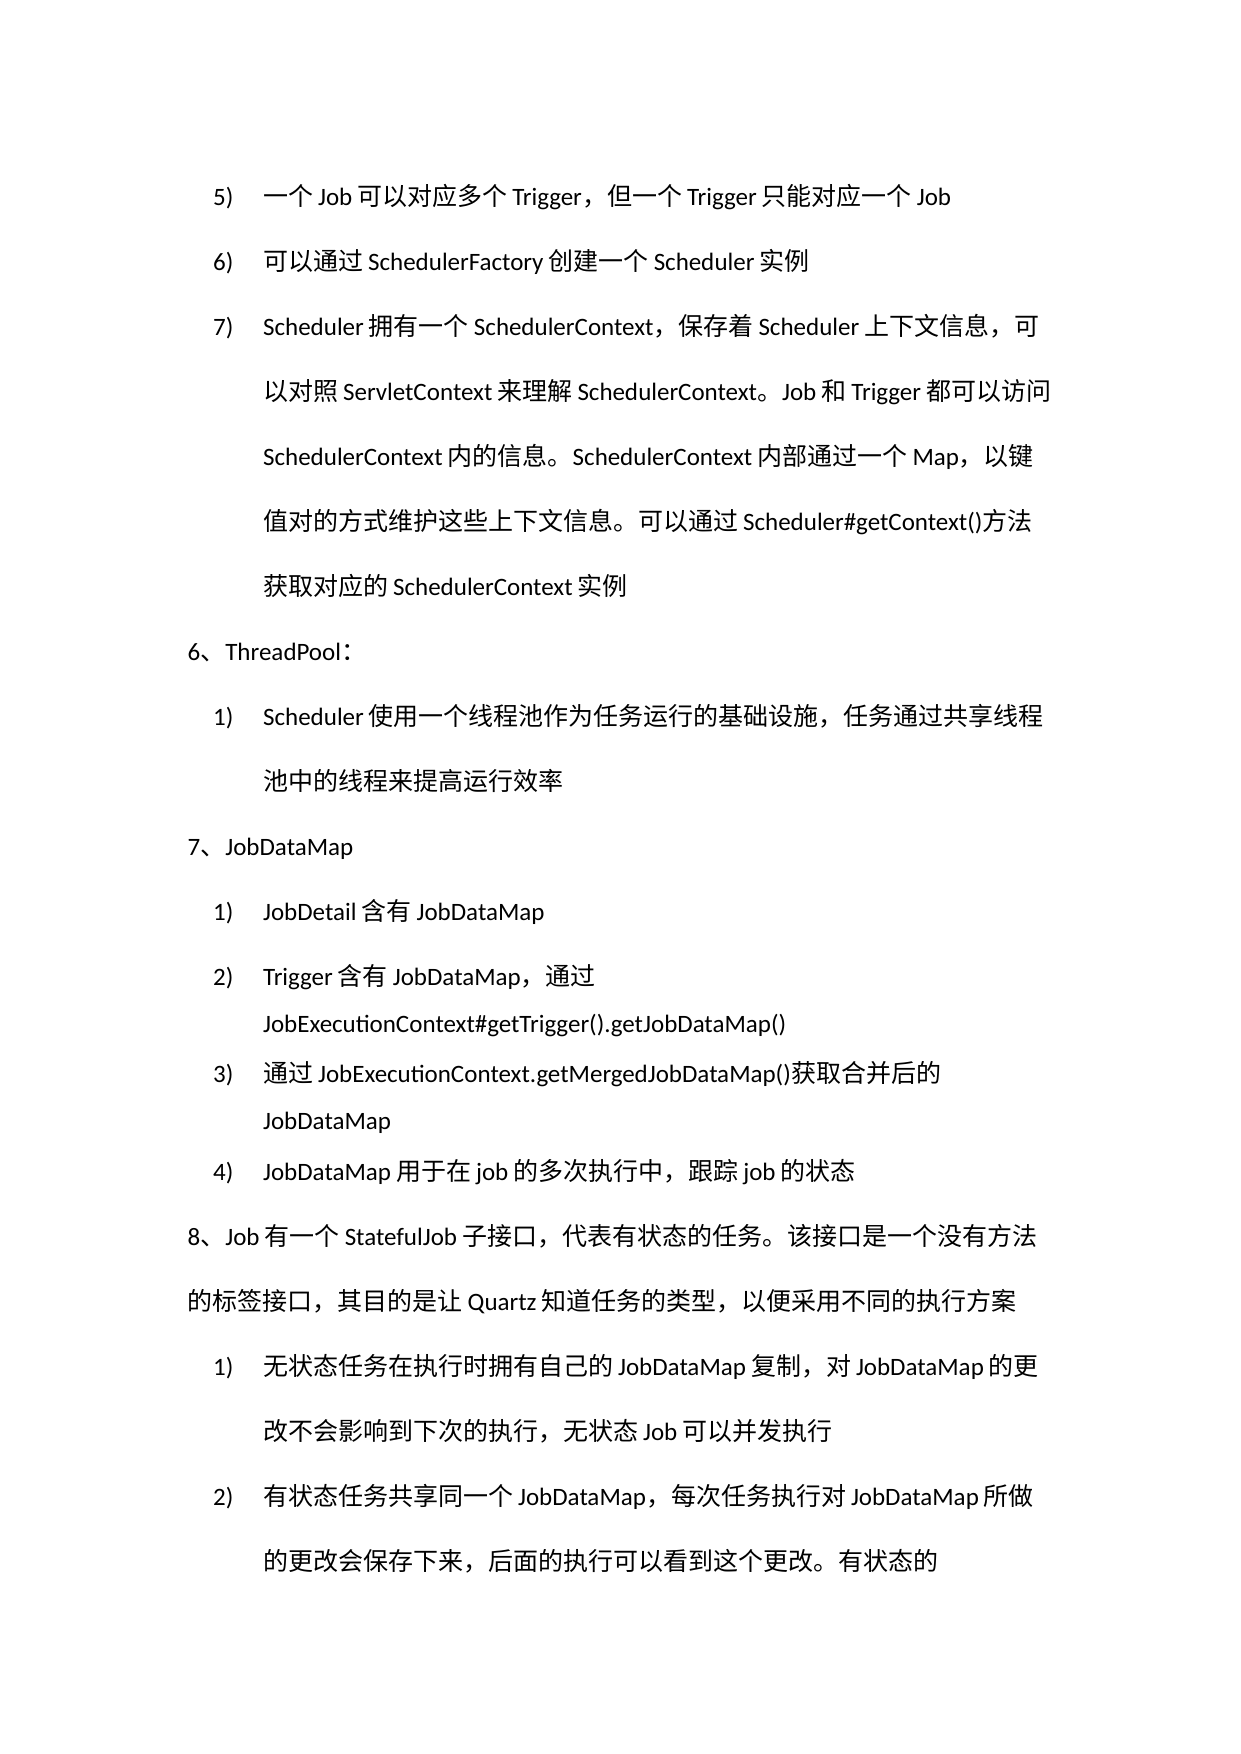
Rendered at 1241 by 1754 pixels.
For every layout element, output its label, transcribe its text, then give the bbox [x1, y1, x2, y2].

list Trigger含有JobDataMap，通过JobExecutionContext#getTrigger().getJobDataMap() [213, 942, 1053, 1039]
list 可以通过SchedulerFactory创建一个Scheduler实例 [213, 227, 1053, 292]
list Scheduler拥有一个SchedulerContext，保存着Scheduler上下文信息，可以对照ServletContext来理解SchedulerContext。Job和Trigger都可以访问SchedulerContext内的信息。SchedulerContext内部通过一个Map，以键值对的方式维护这些上下文信息。可以通过Scheduler#getContext()方法获取对应的SchedulerContext实例 [213, 292, 1053, 617]
text 6、ThreadPool： [187, 617, 1053, 682]
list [213, 1462, 1053, 1592]
list JobDataMap用于在job的多次执行中，跟踪job的状态 [213, 1137, 1053, 1202]
list 无状态任务在执行时拥有自己的JobDataMap复制，对JobDataMap的更改不会影响到下次的执行，无状态Job可以并发执行 [213, 1332, 1053, 1462]
list 通过JobExecutionContext.getMergedJobDataMap()获取合并后的JobDataMap [213, 1039, 1053, 1137]
list 一个Job可以对应多个Trigger，但一个Trigger只能对应一个Job [213, 162, 1053, 227]
text 7、JobDataMap [187, 812, 1053, 877]
text 8、Job有一个StatefulJob子接口，代表有状态的任务。该接口是一个没有方法的标签接口，其目的是让Quartz知道任务的类型，以便采用不同的执行方案 [187, 1202, 1053, 1332]
list JobDetail含有JobDataMap [213, 877, 1053, 942]
list Scheduler使用一个线程池作为任务运行的基础设施，任务通过共享线程池中的线程来提高运行效率 [213, 682, 1053, 812]
